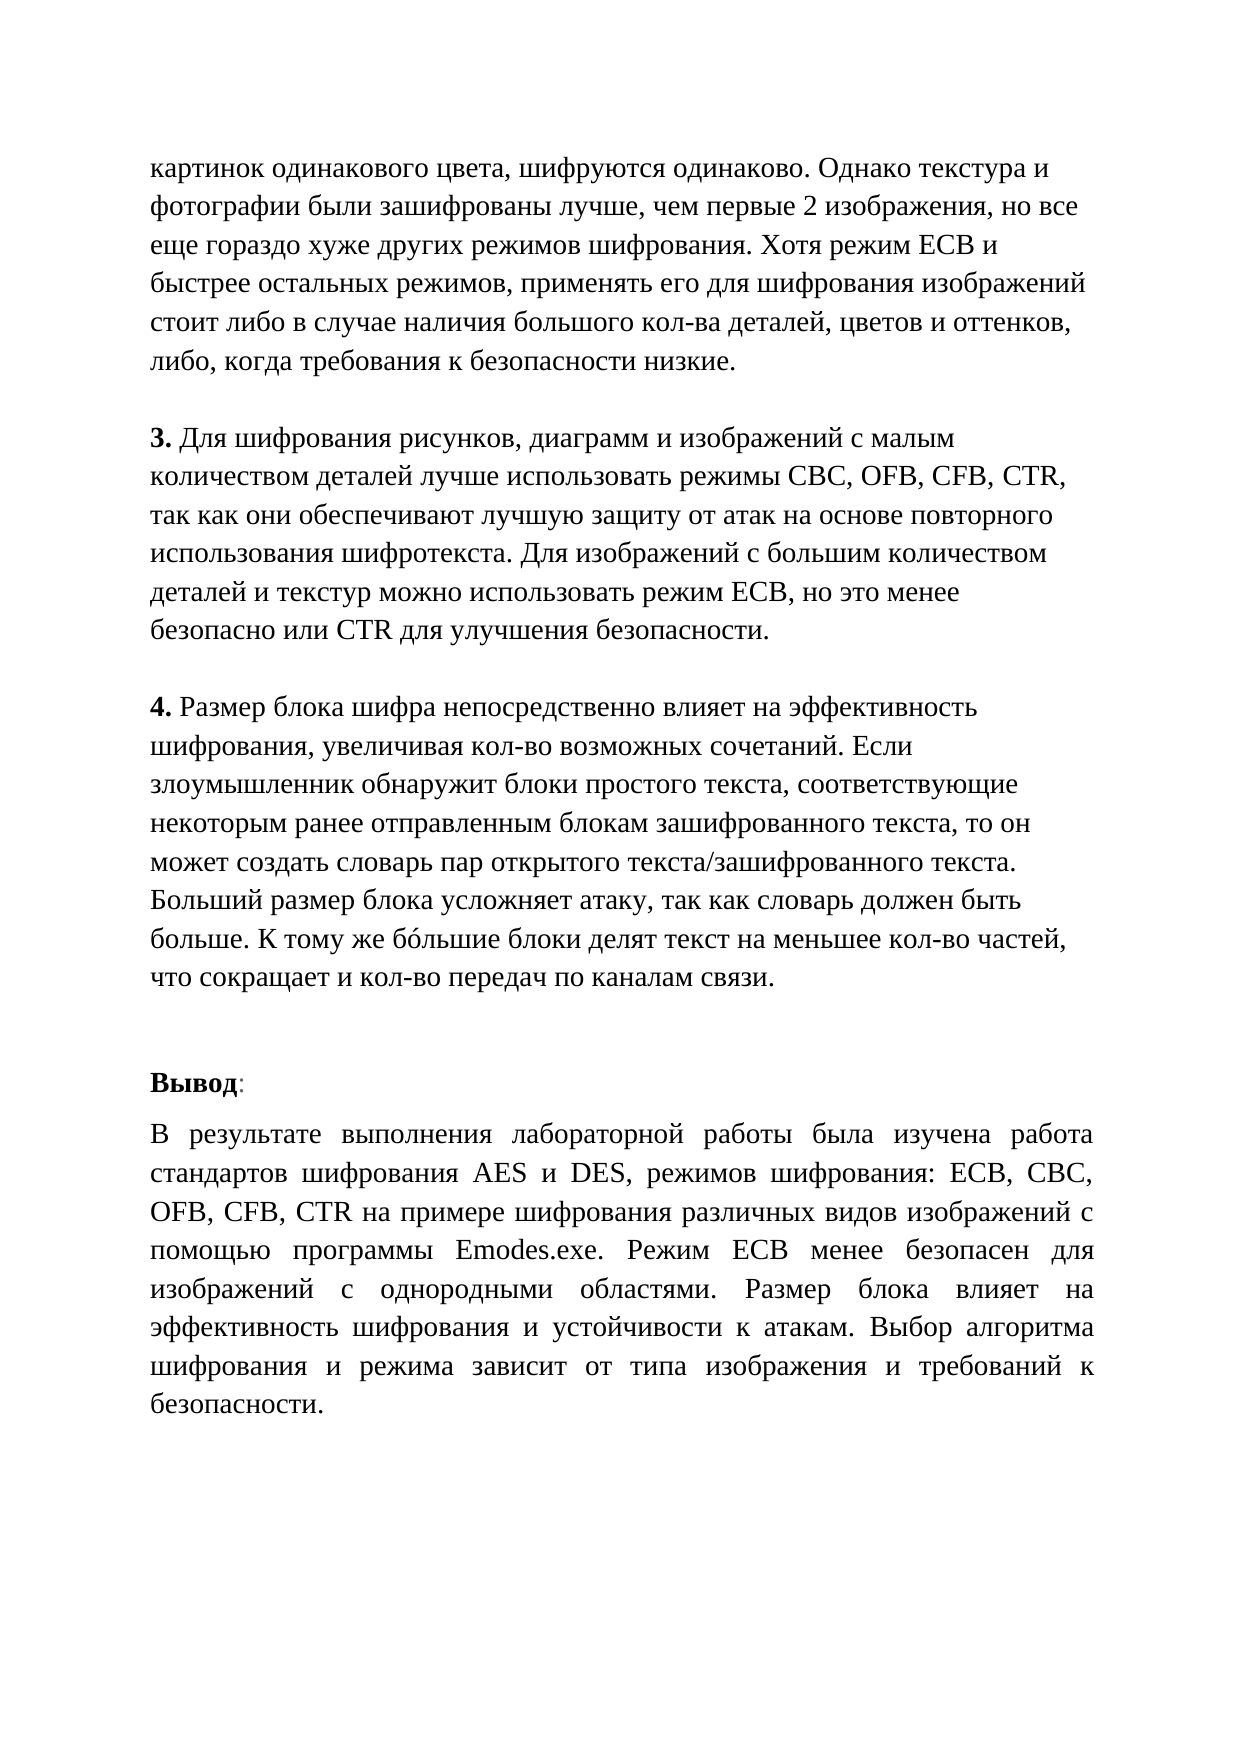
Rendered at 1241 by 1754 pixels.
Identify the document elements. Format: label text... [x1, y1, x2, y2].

text В результате выполнения лабораторной работы была изучена работа стандартов шифрования AES и DES, режимов шифрования: ECB, CBC, OFB, CFB, CTR на примере шифрования различных видов изображений с помощью программы Emodes.exe. Режим ECB менее безопасен для изображений с однородными областями. Размер блока влияет на эффективность шифрования и устойчивости к атакам. Выбор алгоритма шифрования и режима зависит от типа изображения и требований к безопасности. [150, 1117, 1094, 1420]
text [150, 150, 1090, 376]
subtitle Вывод: [150, 1066, 1090, 1099]
text 4. Размер блока шифра непосредственно влияет на эффективность шифрования, увеличивая кол-во возможных сочетаний. Если злоумышленник обнаружит блоки простого текста, соответствующие некоторым ранее отправленным блокам зашифрованного текста, то он может создать словарь пар открытого текста/зашифрованного текста. Больший размер блока усложняет атаку, так как словарь должен быть больше. К тому же бóльшие блоки делят текст на меньшее кол-во частей, что сокращает и кол-во передач по каналам связи. [150, 689, 1090, 993]
text 3. Для шифрования рисунков, диаграмм и изображений с малым количеством деталей лучше использовать режимы CBC, OFB, CFB, CTR, так как они обеспечивают лучшую защиту от атак на основе повторного использования шифротекста. Для изображений с большим количеством деталей и текстур можно использовать режим ECB, но это менее безопасно или CTR для улучшения безопасности. [150, 420, 1090, 646]
